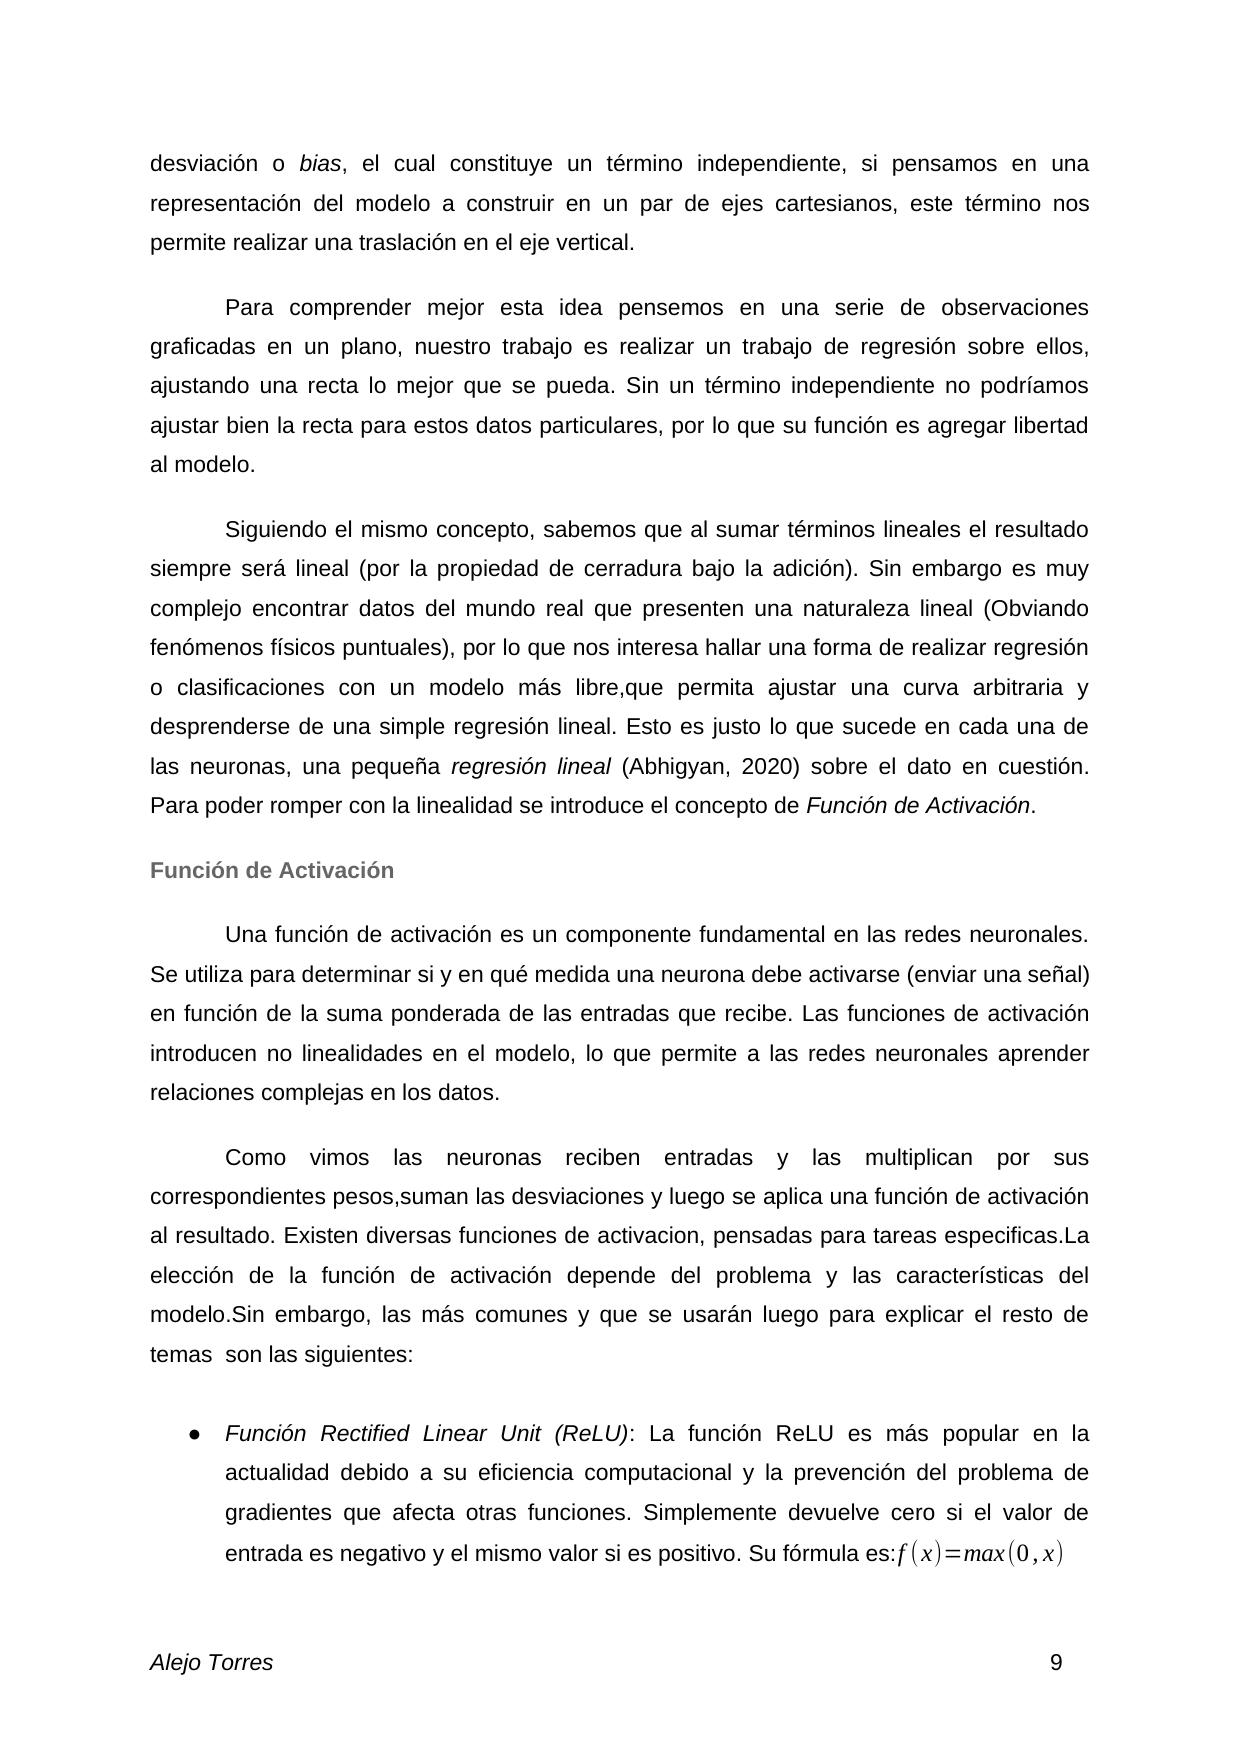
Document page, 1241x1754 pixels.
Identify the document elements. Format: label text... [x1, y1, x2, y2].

text Siguiendo el mismo concepto, sabemos que al sumar términos lineales el resultado siempre será lineal (por la propiedad de cerradura bajo la adición). Sin embargo es muy complejo encontrar datos del mundo real que presenten una naturaleza lineal (Obviando fenómenos físicos puntuales), por lo que nos interesa hallar una forma de realizar regresión o clasificaciones con un modelo más libre,que permita ajustar una curva arbitraria y desprenderse de una simple regresión lineal. Esto es justo lo que sucede en cada una de las neuronas, una pequeña regresión lineal (Abhigyan, 2020) sobre el dato en cuestión. Para poder romper con la linealidad se introduce el concepto de Función de Activación. [150, 516, 1090, 818]
subtitle Función de Activación [150, 857, 1090, 883]
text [150, 150, 1090, 255]
text Para comprender mejor esta idea pensemos en una serie de observaciones graficadas en un plano, nuestro trabajo es realizar un trabajo de regresión sobre ellos, ajustando una recta lo mejor que se pueda. Sin un término independiente no podríamos ajustar bien la recta para estos datos particulares, por lo que su función es agregar libertad al modelo. [150, 293, 1090, 478]
text Una función de activación es un componente fundamental en las redes neuronales. Se utiliza para determinar si y en qué medida una neurona debe activarse (enviar una señal) en función de la suma ponderada de las entradas que recibe. Las funciones de activación introducen no linealidades en el modelo, lo que permite a las redes neuronales aprender relaciones complejas en los datos. [150, 921, 1090, 1105]
list Función Rectified Linear Unit (ReLU): La función ReLU es más popular en la actualidad debido a su eficiencia computacional y la prevención del problema de gradientes que afecta otras funciones. Simplemente devuelve cero si el valor de entrada es negativo y el mismo valor si es positivo. Su fórmula es: [187, 1420, 1090, 1568]
text Como vimos las neuronas reciben entradas y las multiplican por sus correspondientes pesos,suman las desviaciones y luego se aplica una función de activación al resultado. Existen diversas funciones de activacion, pensadas para tareas especificas.La elección de la función de activación depende del problema y las características del modelo.Sin embargo, las más comunes y que se usarán luego para explicar el resto de temas son las siguientes: [150, 1143, 1090, 1367]
